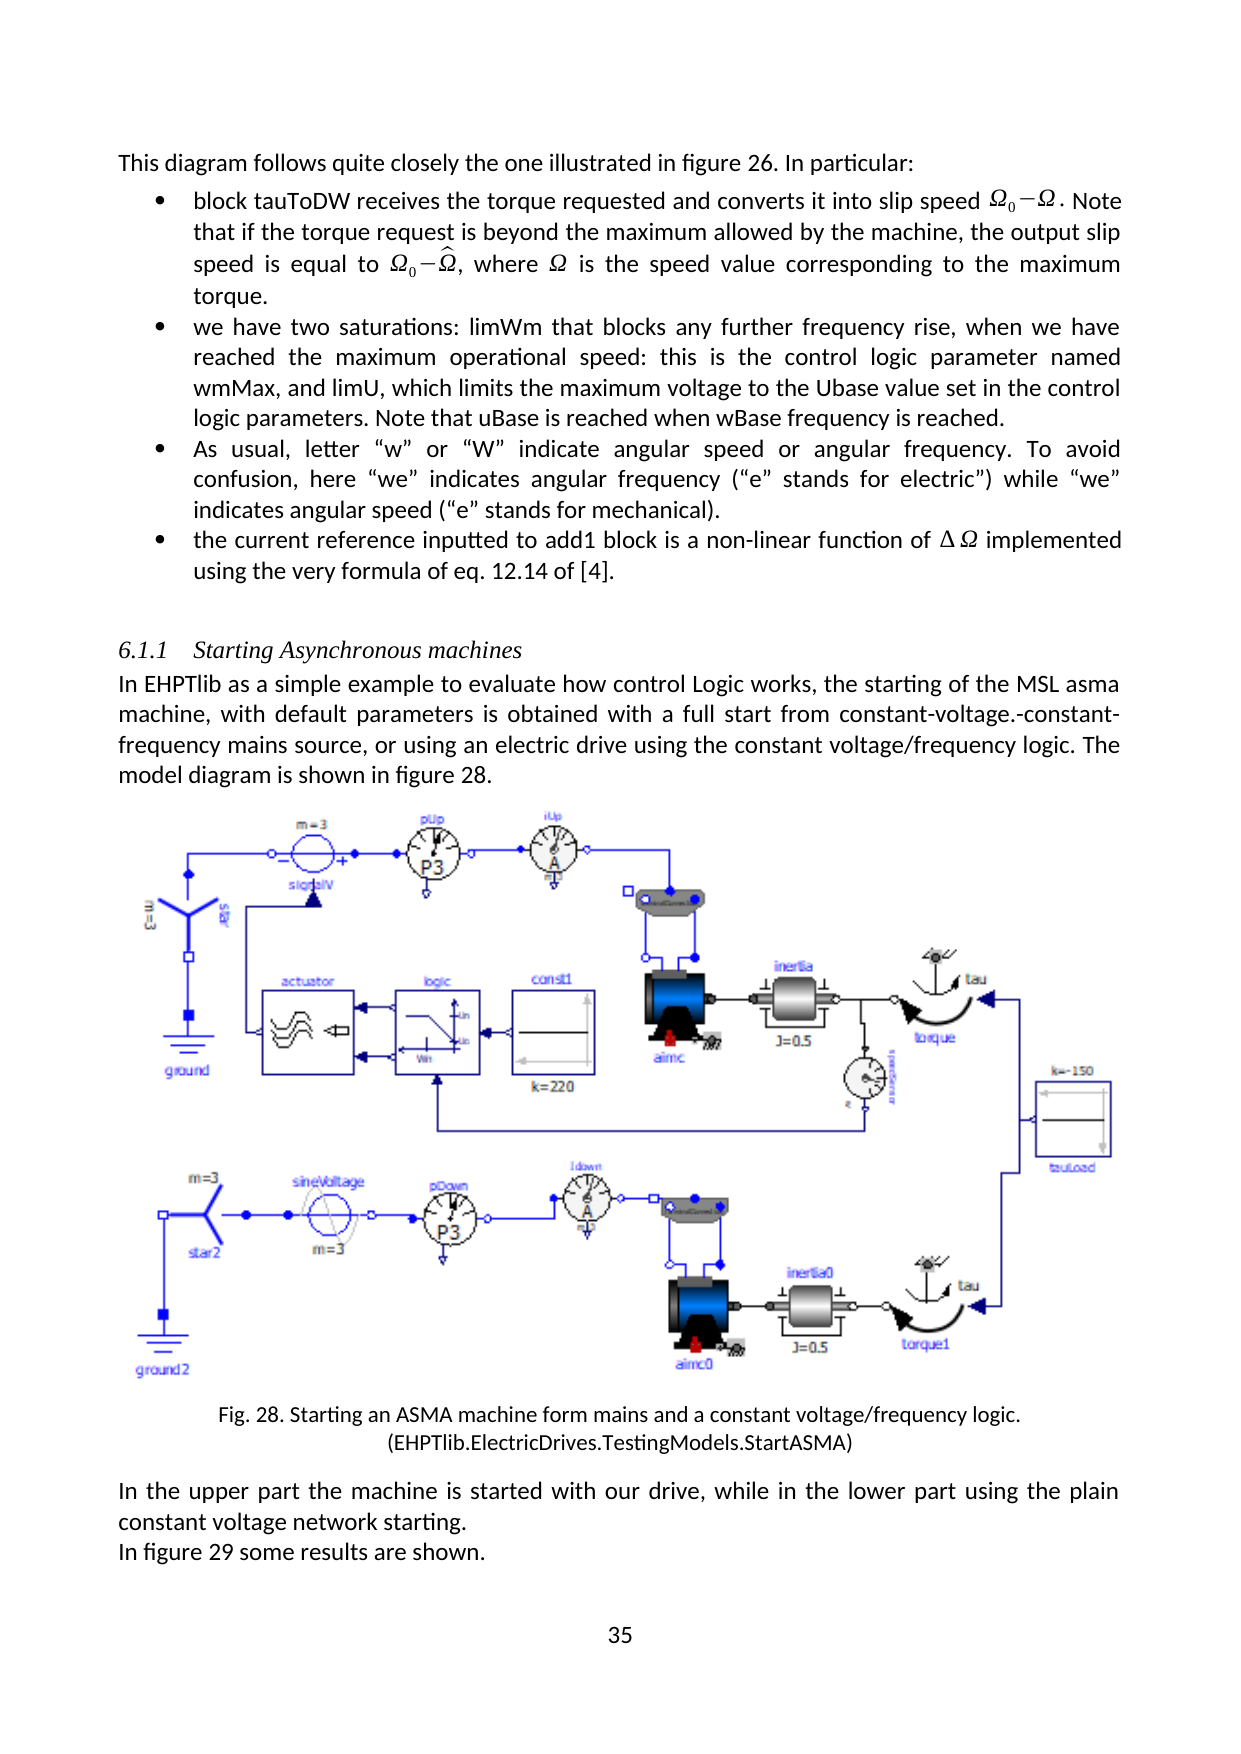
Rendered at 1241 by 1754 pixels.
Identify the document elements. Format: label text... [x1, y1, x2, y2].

text Fig. 28. Starting an ASMA machine form mains and a constant voltage/frequency logic. (EHPTlib.ElectricDrives.TestingModels.StartASMA) [118, 1400, 1122, 1456]
text In the upper part the machine is started with our drive, while in the lower part using the plain constant voltage network starting. [118, 1475, 1122, 1536]
list As usual, letter “w” or “W” indicate angular speed or angular frequency. To avoid confusion, here “we” indicates angular frequency (“e” stands for electric”) while “we” indicates angular speed (“e” stands for mechanical). [156, 433, 1122, 524]
subtitle Starting Asynchronous machines [118, 635, 1122, 664]
list block tauToDW receives the torque requested and converts it into slip speed Note that if the torque request is beyond the maximum allowed by the machine, the output slip speed is equal to , where is the speed value corresponding to the maximum torque. [156, 184, 1122, 311]
list we have two saturations: limWm that blocks any further frequency rise, when we have reached the maximum operational speed: this is the control logic parameter named wmMax, and limU, which limits the maximum voltage to the Ubase value set in the control logic parameters. Note that uBase is reached when wBase frequency is reached. [156, 311, 1122, 433]
picture [118, 790, 1134, 1394]
